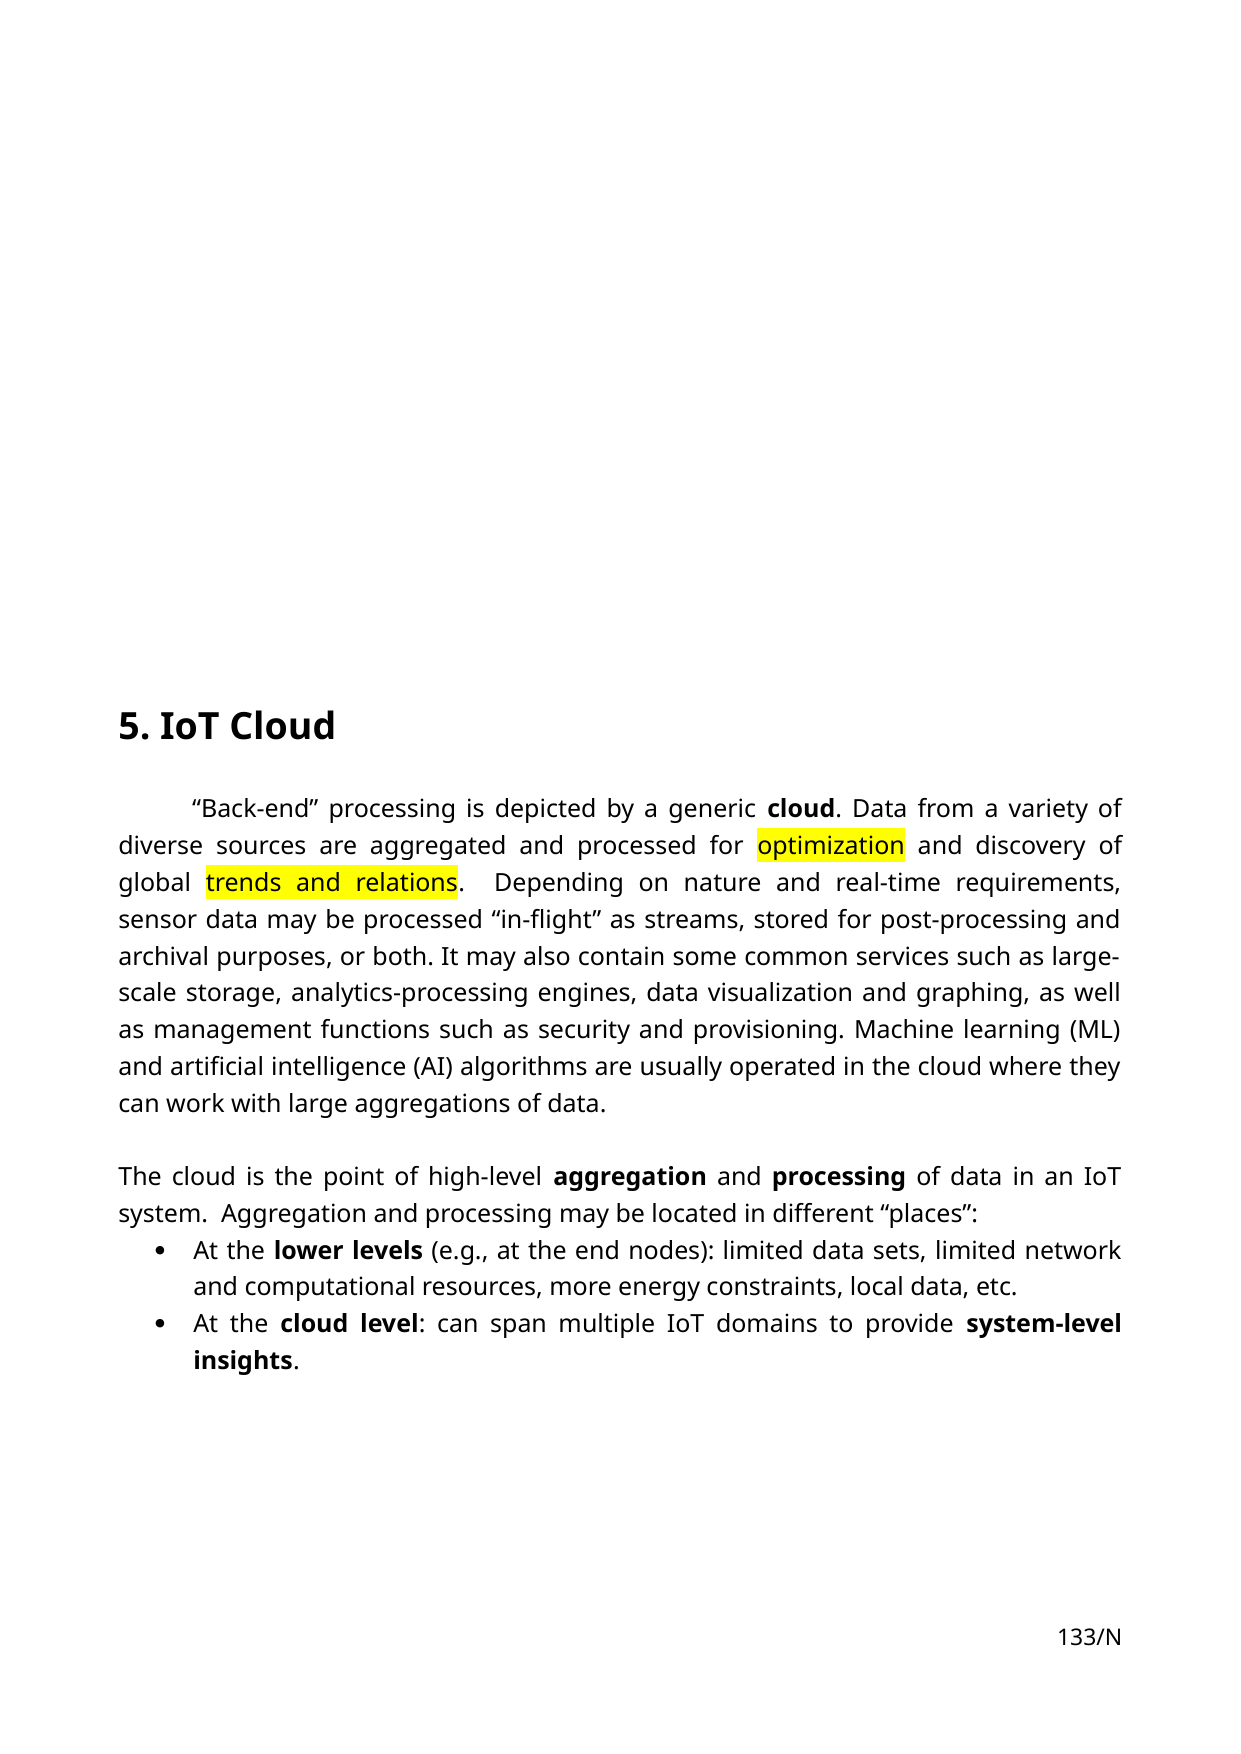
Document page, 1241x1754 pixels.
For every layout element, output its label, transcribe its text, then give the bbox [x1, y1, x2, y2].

list “Back-end” processing is depicted by a generic cloud. Data from a variety of diverse sources are aggregated and processed for optimization and discovery of global trends and relations. Depending on nature and real-time requirements, sensor data may be processed “in-flight” as streams, stored for post-processing and archival purposes, or both. It may also contain some common services such as large-scale storage, analytics-processing engines, data visualization and graphing, as well as management functions such as security and provisioning. Machine learning (ML) and artificial intelligence (AI) algorithms are usually operated in the cloud where they can work with large aggregations of data. [118, 791, 1122, 1119]
list At the lower levels (e.g., at the end nodes): limited data sets, limited network and computational resources, more energy constraints, local data, etc. [156, 1232, 1122, 1303]
text The cloud is the point of high-level aggregation and processing of data in an IoT system. Aggregation and processing may be located in different “places”: [118, 1159, 1122, 1229]
subtitle 5. IoT Cloud [118, 699, 1122, 750]
list At the cloud level: can span multiple IoT domains to provide system-level insights. [156, 1306, 1122, 1377]
